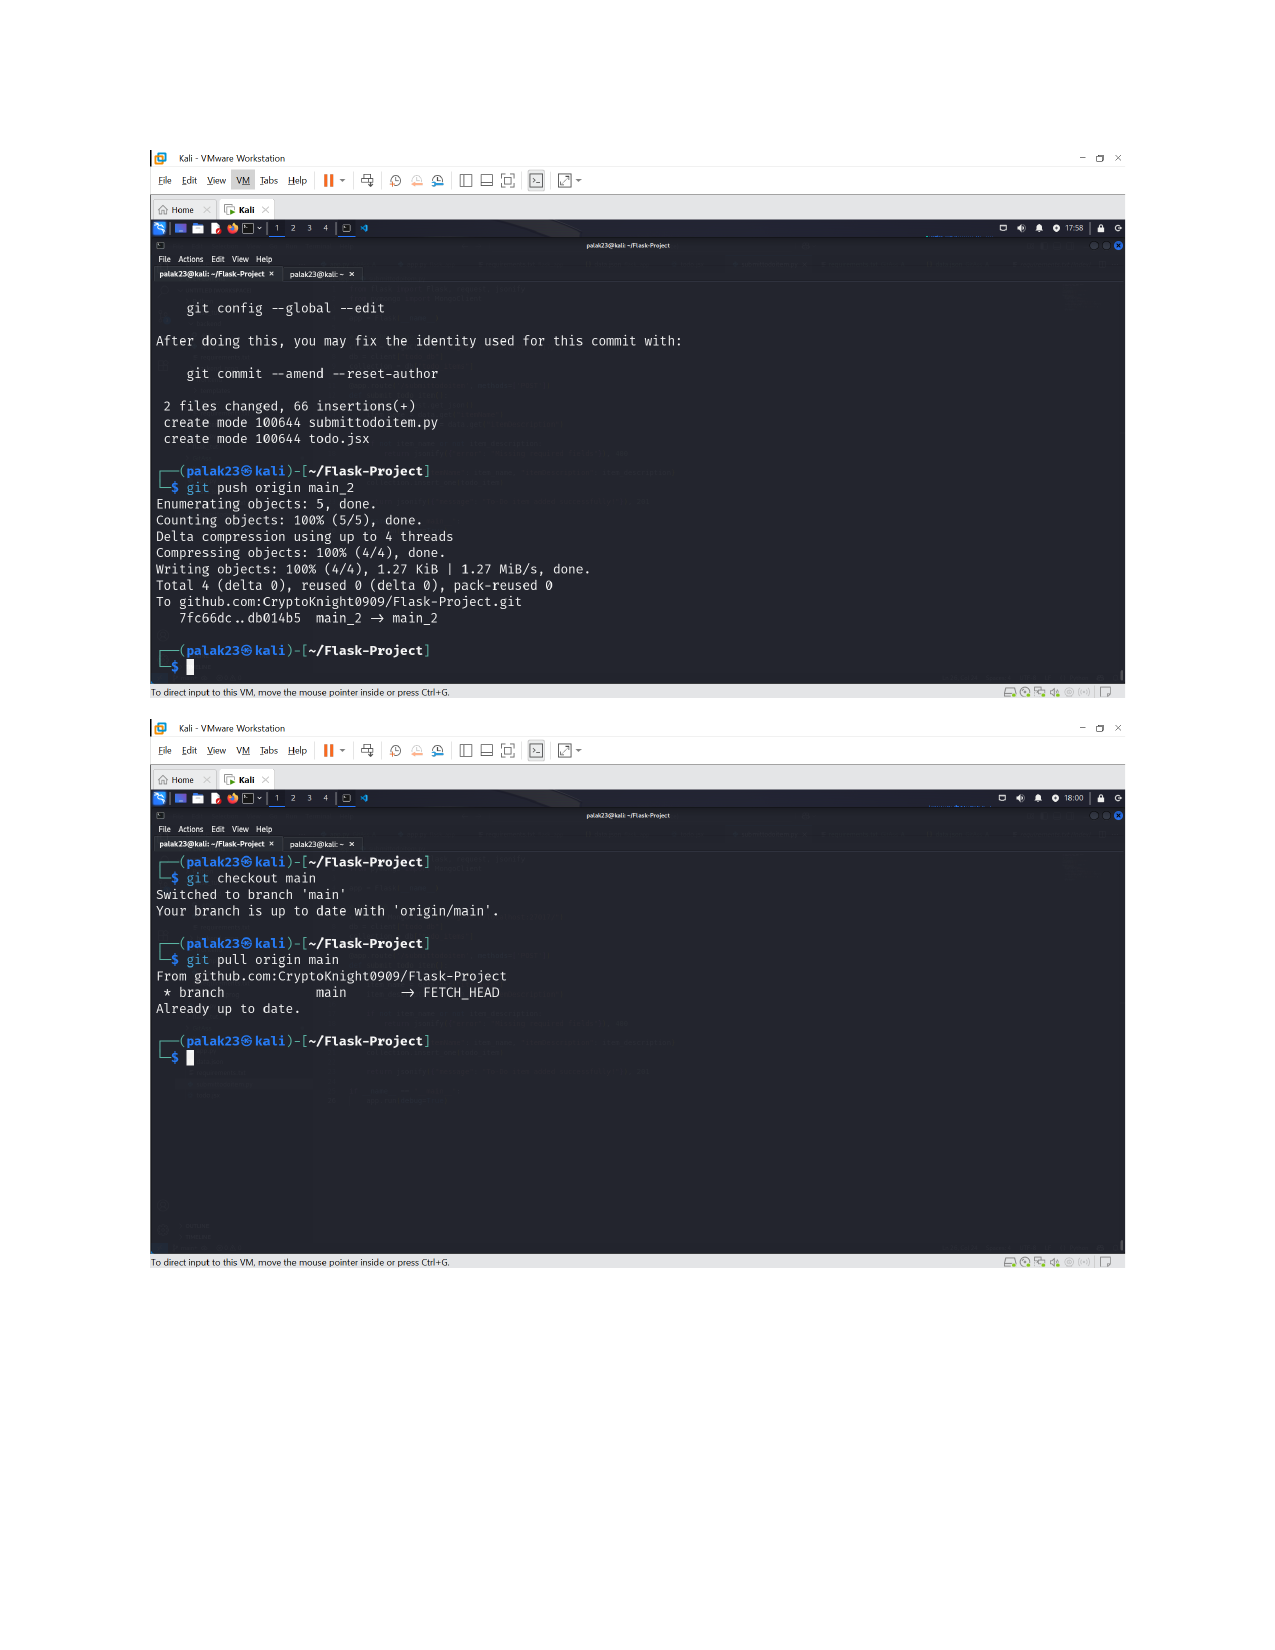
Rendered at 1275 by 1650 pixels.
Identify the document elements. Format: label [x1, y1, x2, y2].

picture [150, 150, 1125, 698]
picture [150, 719, 1125, 1268]
